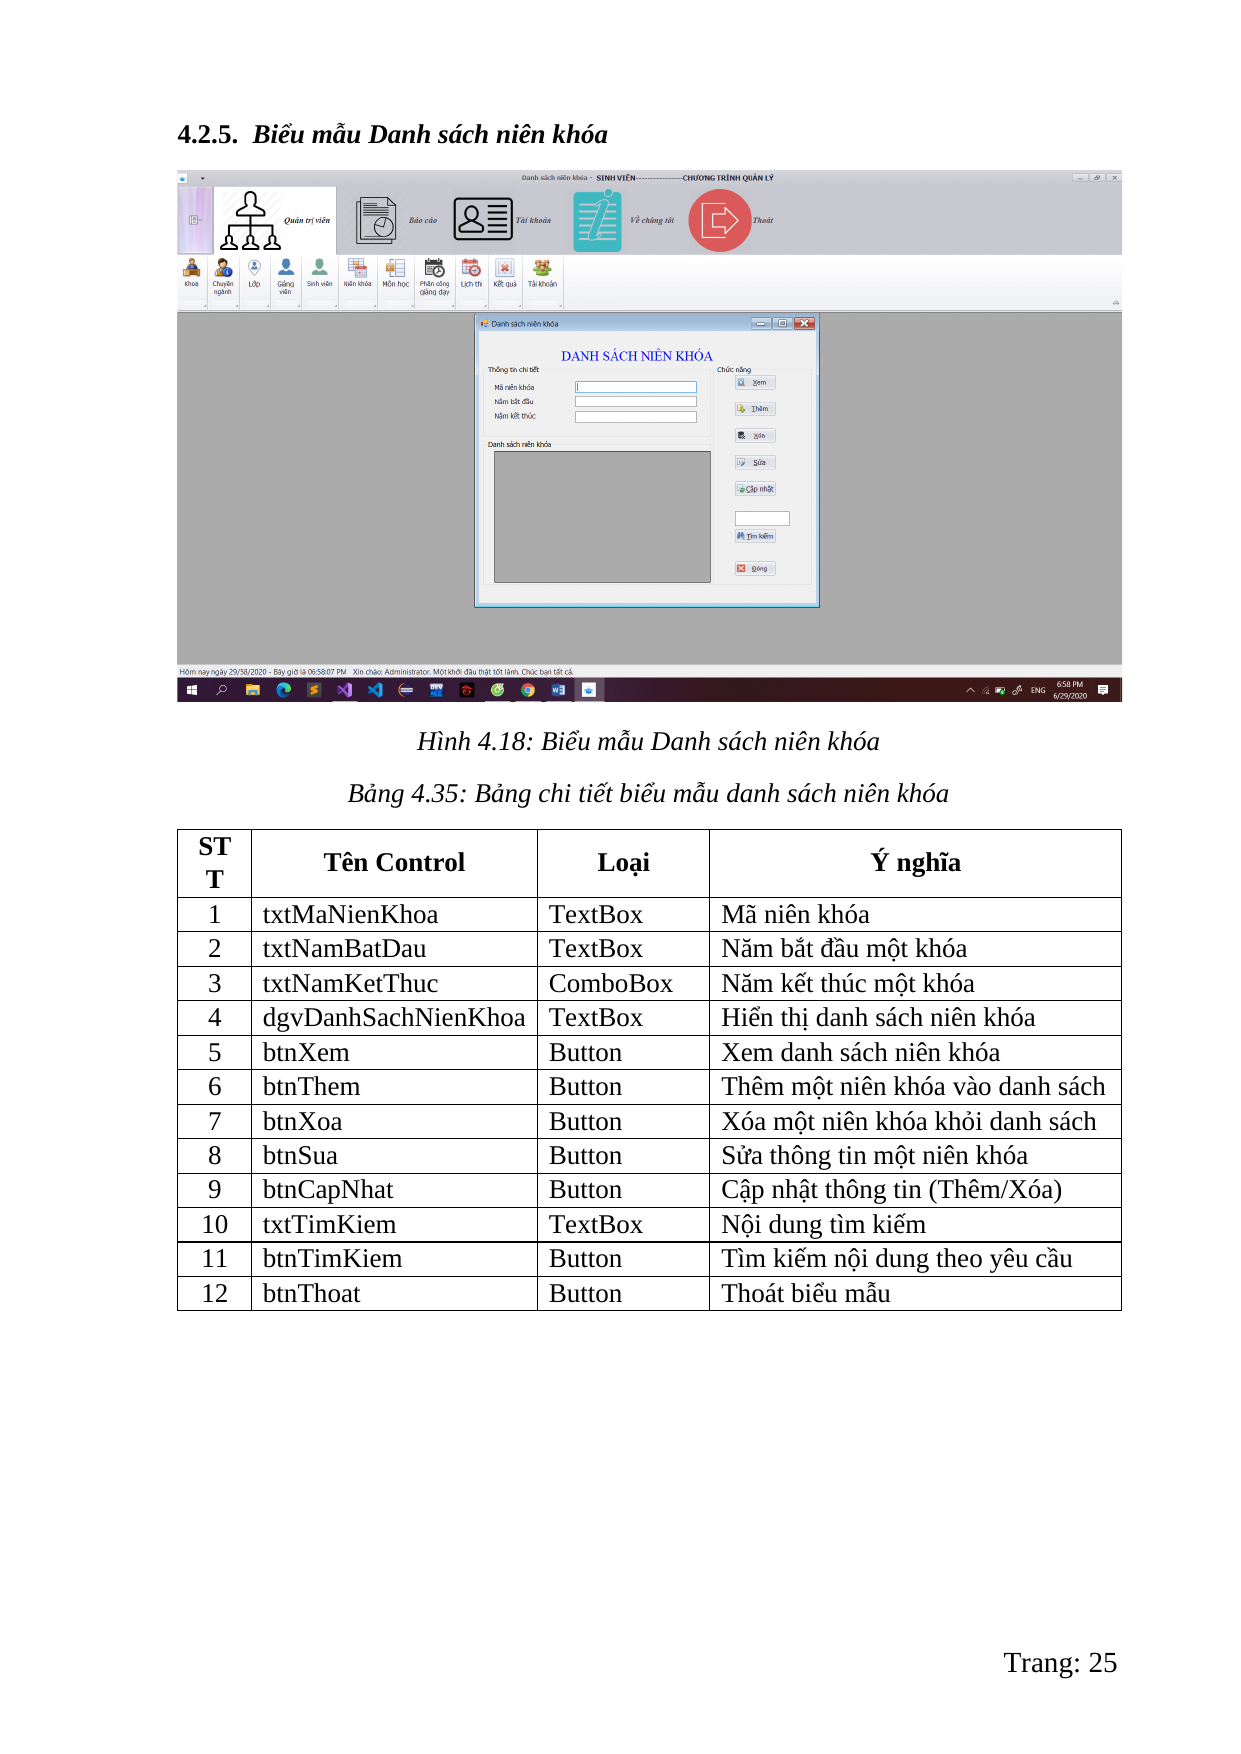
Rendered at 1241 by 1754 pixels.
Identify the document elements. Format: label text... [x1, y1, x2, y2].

table_cell Button [538, 1243, 709, 1276]
table_cell Button [538, 1174, 709, 1207]
table_cell Mã niên khóa [710, 898, 1121, 931]
table_cell txtMaNienKhoa [252, 898, 537, 931]
table_cell Button [538, 1277, 709, 1310]
table_cell Xóa một niên khóa khỏi danh sách [710, 1105, 1121, 1138]
picture [177, 170, 1123, 702]
table_cell Button [538, 1139, 709, 1172]
table_cell Thoát biểu mẫu [710, 1277, 1121, 1310]
table_cell 12 [178, 1277, 251, 1310]
subtitle Biểu mẫu Danh sách niên khóa [177, 118, 1122, 149]
table_header Loại [538, 830, 709, 897]
table_cell ComboBox [538, 967, 709, 1000]
table_cell TextBox [538, 898, 709, 931]
table_cell TextBox [538, 1208, 709, 1241]
table_cell Năm bắt đầu một khóa [710, 932, 1121, 966]
table_cell btnCapNhat [252, 1174, 537, 1207]
table_cell 3 [178, 967, 251, 1000]
table_cell Hiển thị danh sách niên khóa [710, 1001, 1121, 1034]
table_cell Cập nhật thông tin (Thêm/Xóa) [710, 1174, 1121, 1207]
table_cell Nội dung tìm kiếm [710, 1208, 1121, 1241]
table_header Ý nghĩa [710, 830, 1121, 897]
table_cell btnThoat [252, 1277, 537, 1310]
table_cell Button [538, 1105, 709, 1138]
table_cell 5 [178, 1036, 251, 1069]
table_cell Button [538, 1070, 709, 1103]
table_cell txtTimKiem [252, 1208, 537, 1241]
table_header STT [178, 830, 251, 897]
table_cell 4 [178, 1001, 251, 1034]
table_cell 2 [178, 932, 251, 966]
table_cell txtNamKetThuc [252, 967, 537, 1000]
table_cell 11 [178, 1243, 251, 1276]
table_cell Button [538, 1036, 709, 1069]
table_cell Thêm một niên khóa vào danh sách [710, 1070, 1121, 1103]
table_header Tên Control [252, 830, 537, 897]
table_cell TextBox [538, 932, 709, 966]
table_cell btnSua [252, 1139, 537, 1172]
table_cell 6 [178, 1070, 251, 1103]
table_cell btnThem [252, 1070, 537, 1103]
table_cell 9 [178, 1174, 251, 1207]
table_cell 1 [178, 898, 251, 931]
table_cell btnXoa [252, 1105, 537, 1138]
table_cell 10 [178, 1208, 251, 1241]
table_cell btnTimKiem [252, 1243, 537, 1276]
table_cell 7 [178, 1105, 251, 1138]
table_cell TextBox [538, 1001, 709, 1034]
table_cell 8 [178, 1139, 251, 1172]
table_cell Năm kết thúc một khóa [710, 967, 1121, 1000]
table_cell Xem danh sách niên khóa [710, 1036, 1121, 1069]
table_cell Sửa thông tin một niên khóa [710, 1139, 1121, 1172]
table_cell dgvDanhSachNienKhoa [252, 1001, 537, 1034]
table_cell btnXem [252, 1036, 537, 1069]
table_cell Tìm kiếm nội dung theo yêu cầu [710, 1243, 1121, 1276]
table_cell txtNamBatDau [252, 932, 537, 966]
